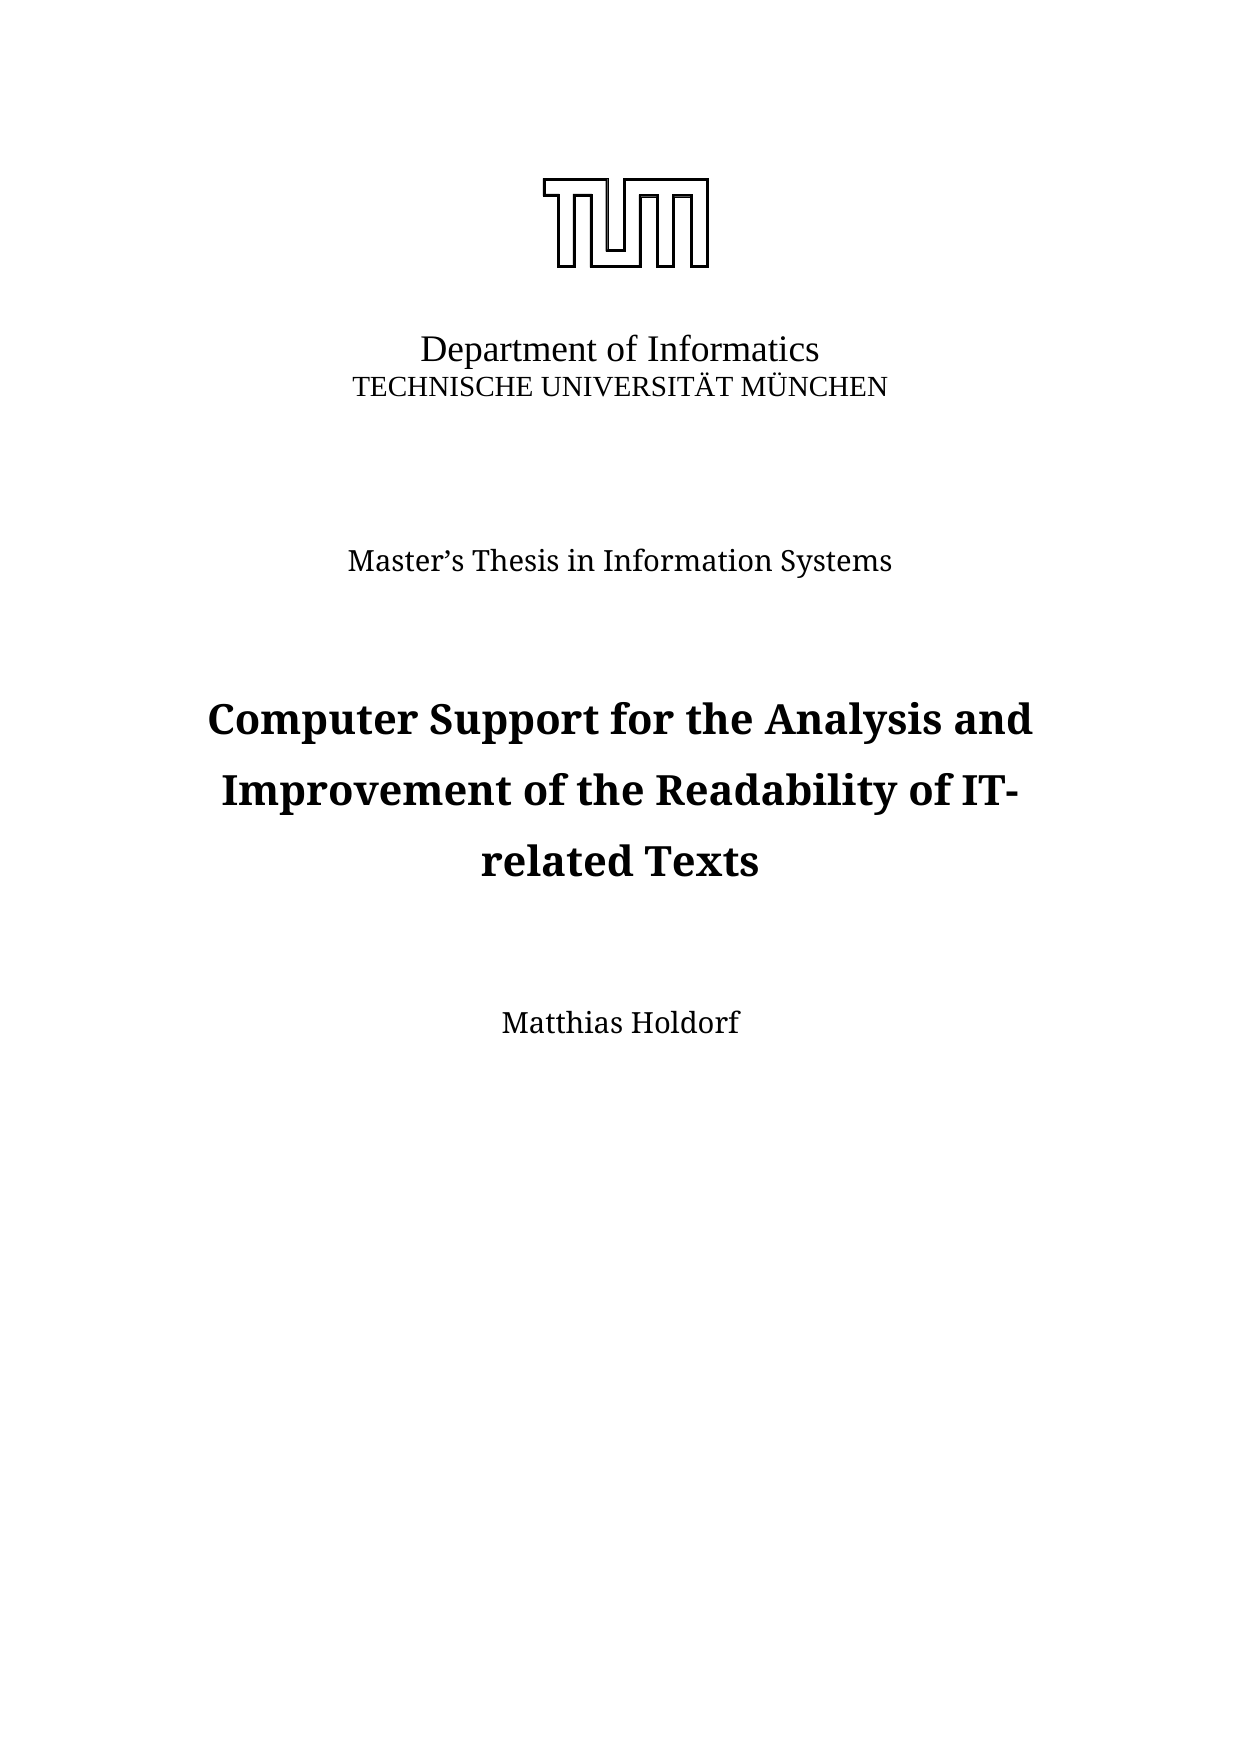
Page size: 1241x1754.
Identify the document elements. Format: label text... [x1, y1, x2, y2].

text Master’s Thesis in Information Systems [148, 540, 1092, 580]
text Department of Informatics TECHNISCHE UNIVERSITÄT MÜNCHEN [148, 326, 1092, 403]
text Computer Support for the Analysis and Improvement of the Readability of IT-related Texts [148, 689, 1092, 888]
text Matthias Holdorf [148, 1002, 1092, 1042]
